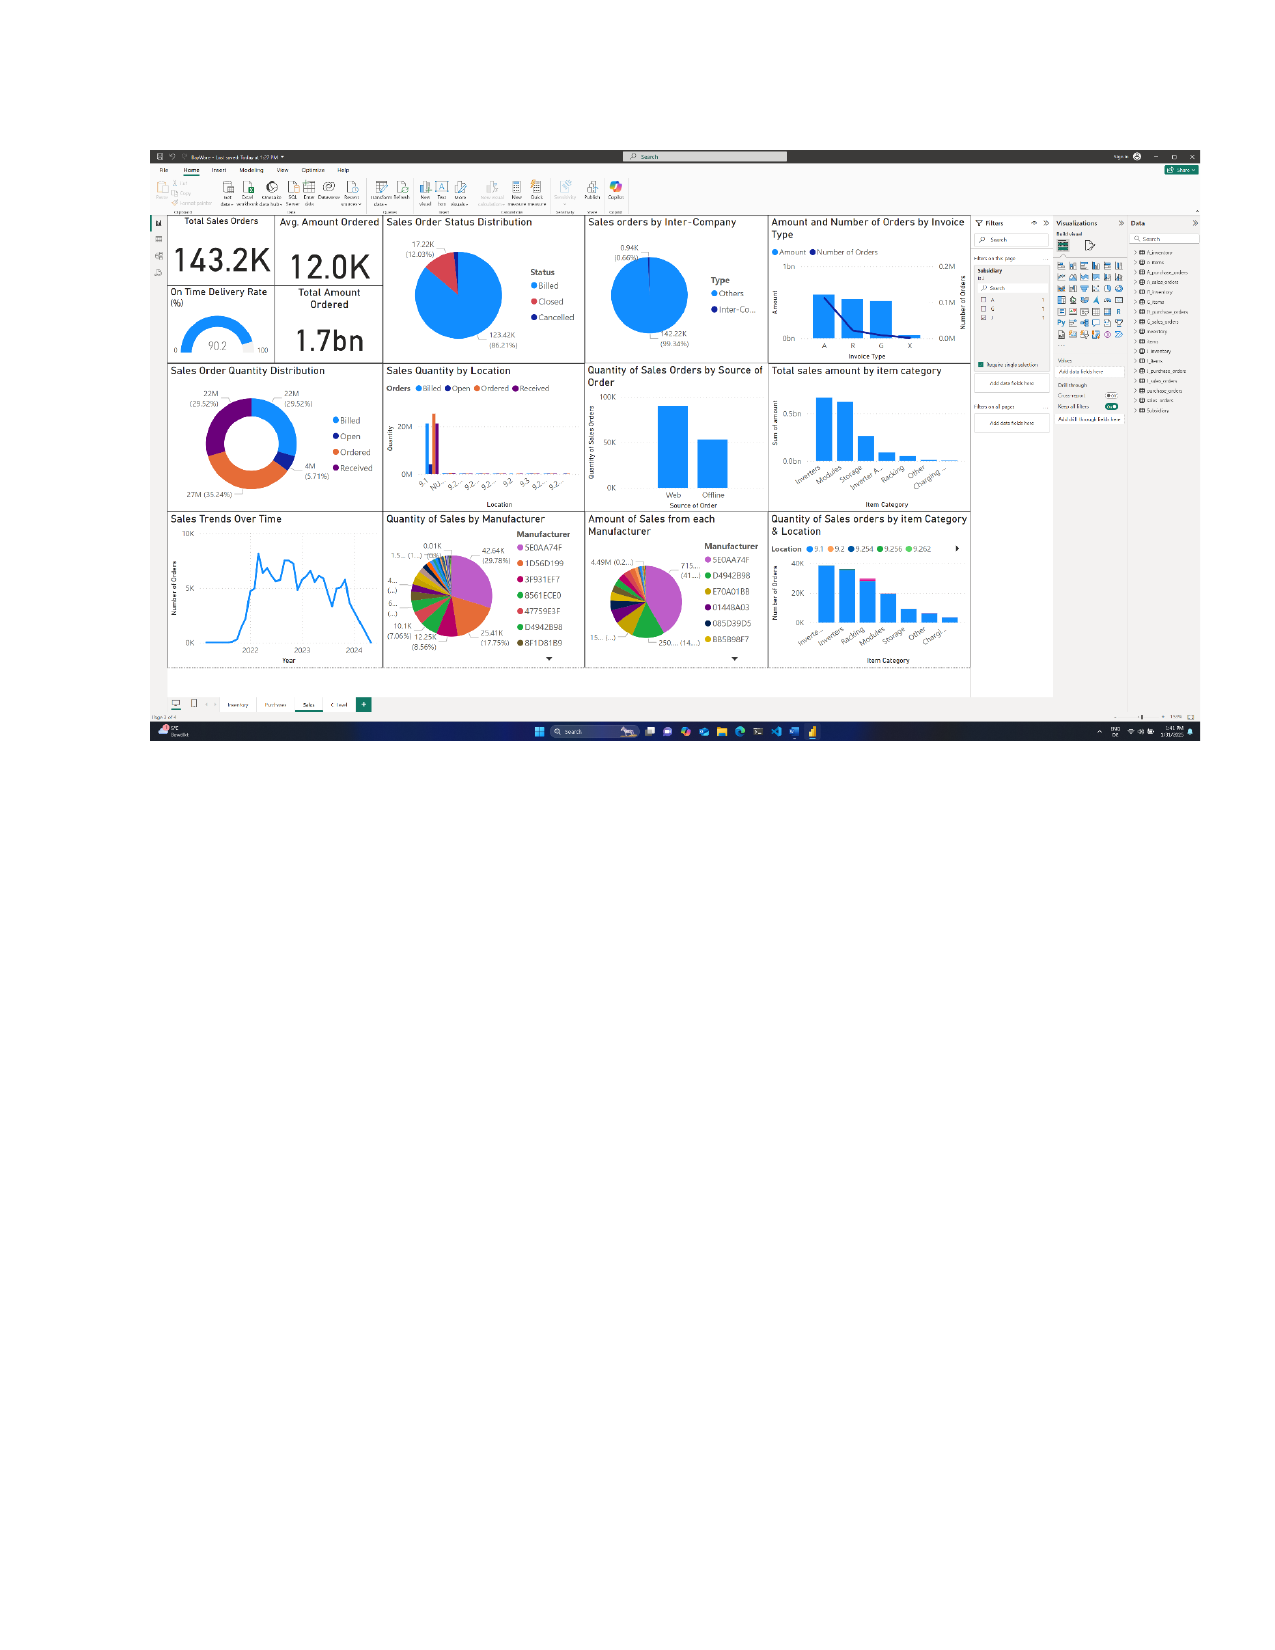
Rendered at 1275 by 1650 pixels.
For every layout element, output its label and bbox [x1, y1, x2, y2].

picture [150, 150, 1200, 741]
